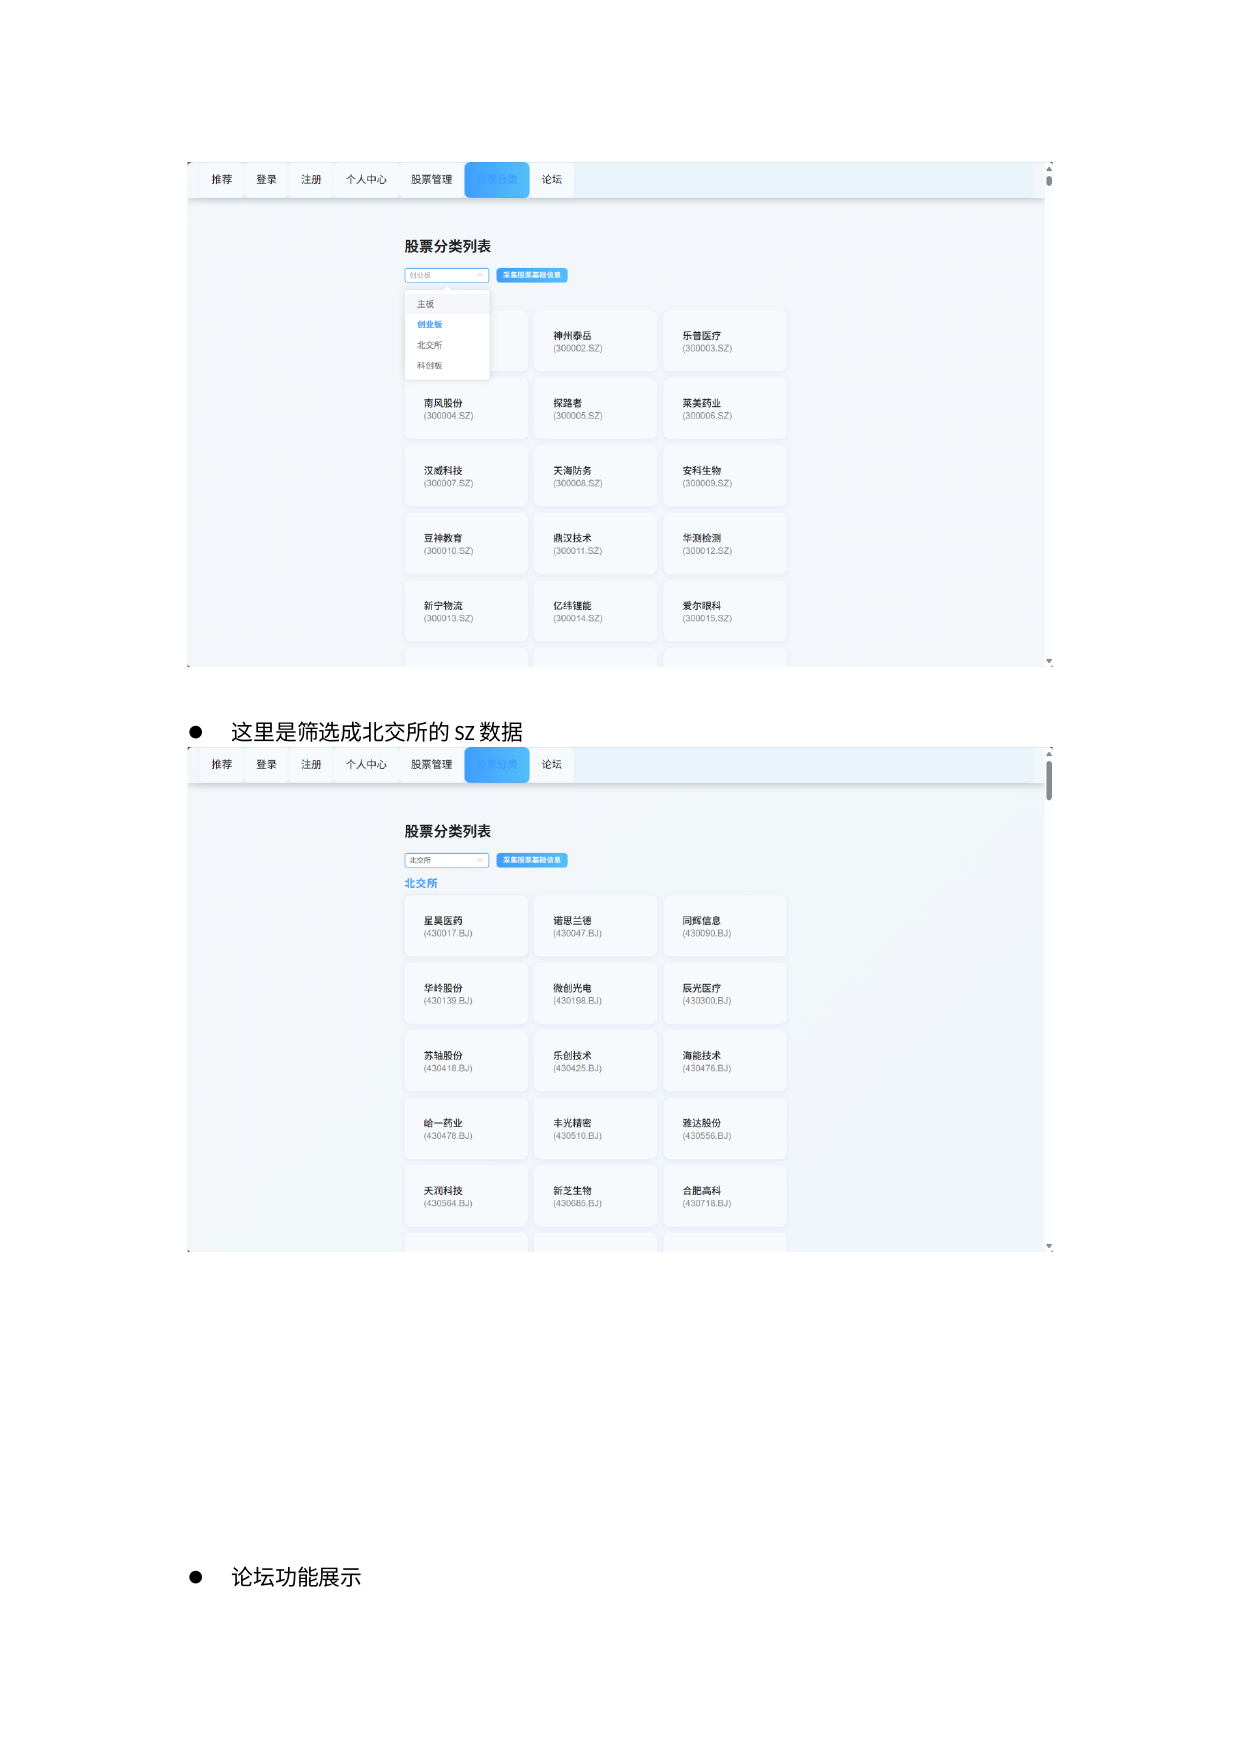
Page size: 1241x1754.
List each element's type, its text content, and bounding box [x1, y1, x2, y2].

list 论坛功能展示 [187, 1559, 1053, 1592]
picture [187, 747, 1053, 1252]
picture [187, 162, 1053, 667]
list 这里是筛选成北交所的SZ数据 [187, 714, 1053, 747]
